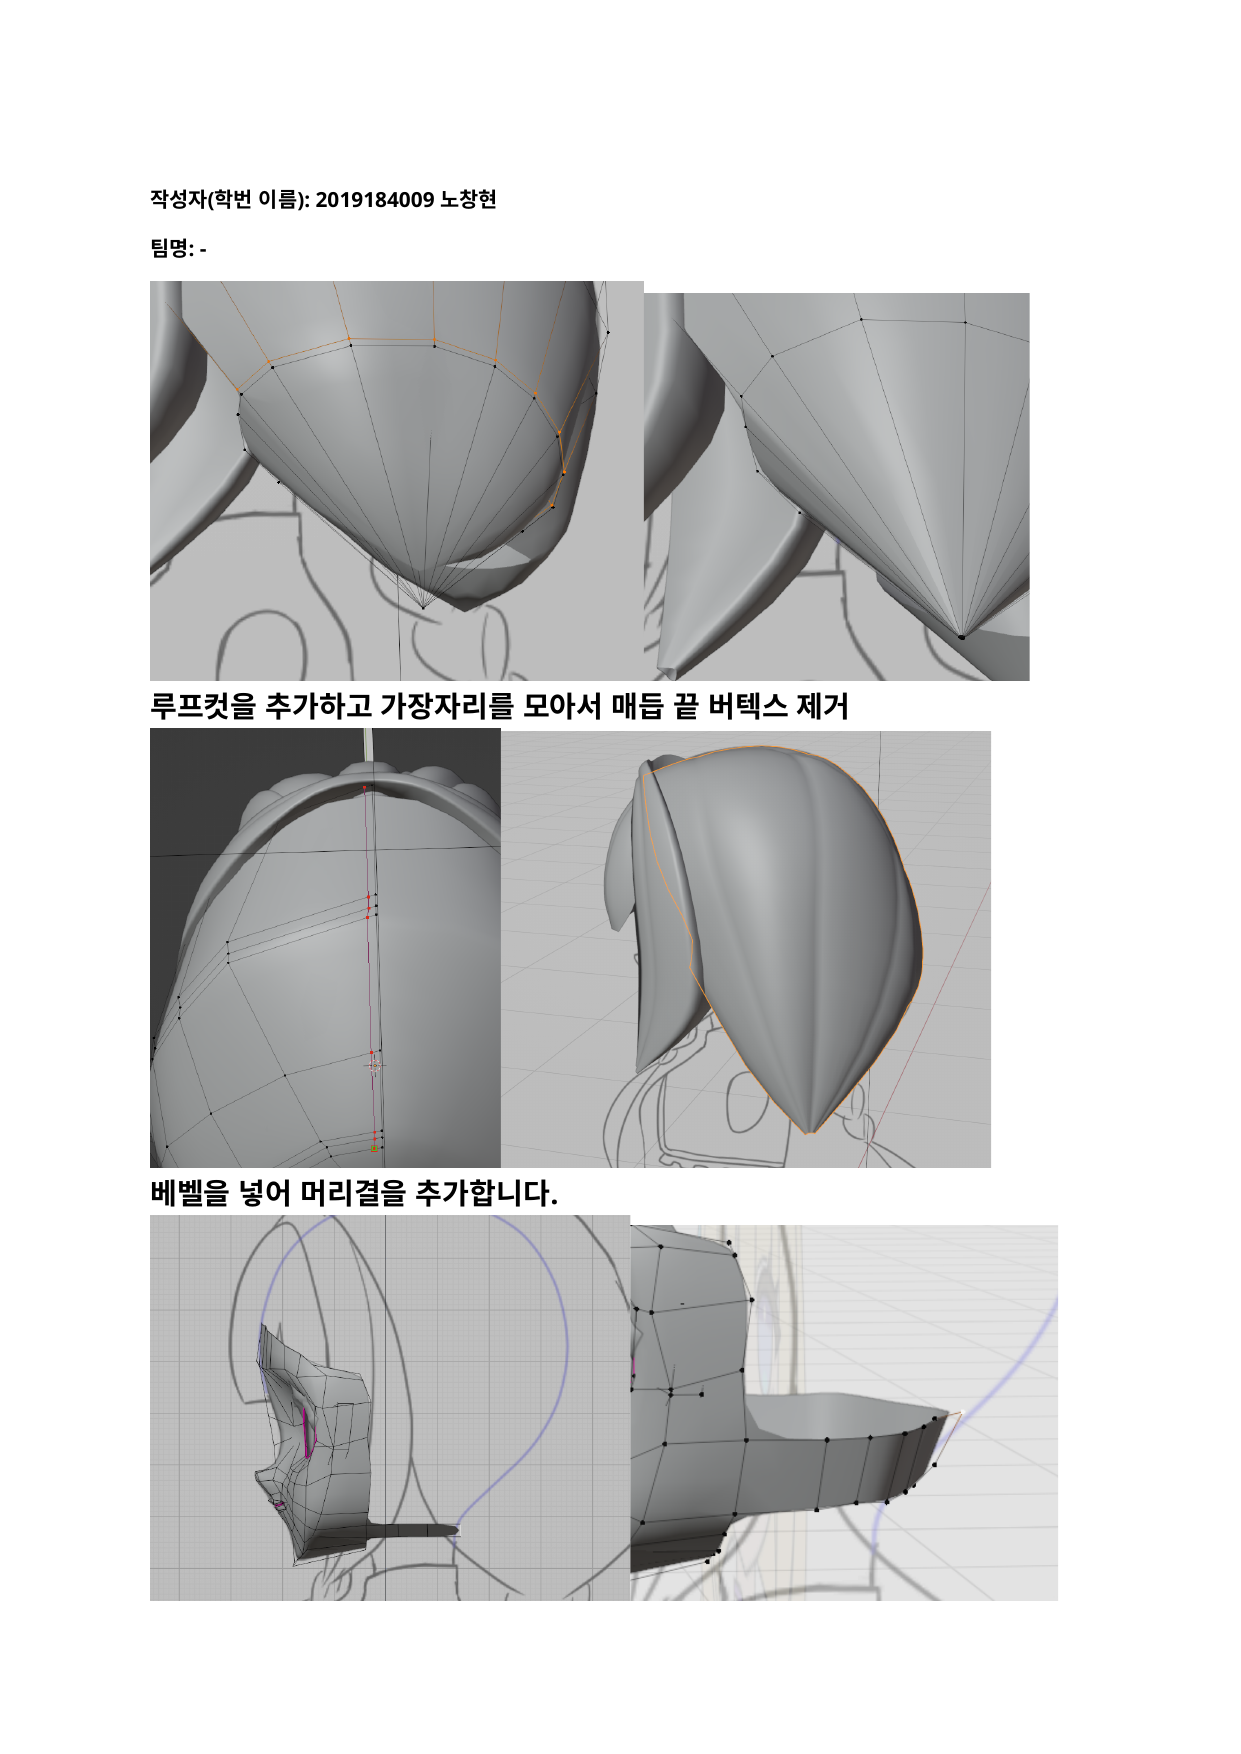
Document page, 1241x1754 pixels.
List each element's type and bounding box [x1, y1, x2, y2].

picture [150, 281, 1030, 681]
text [150, 281, 1090, 1601]
picture [150, 728, 992, 1168]
picture [150, 1215, 1059, 1601]
